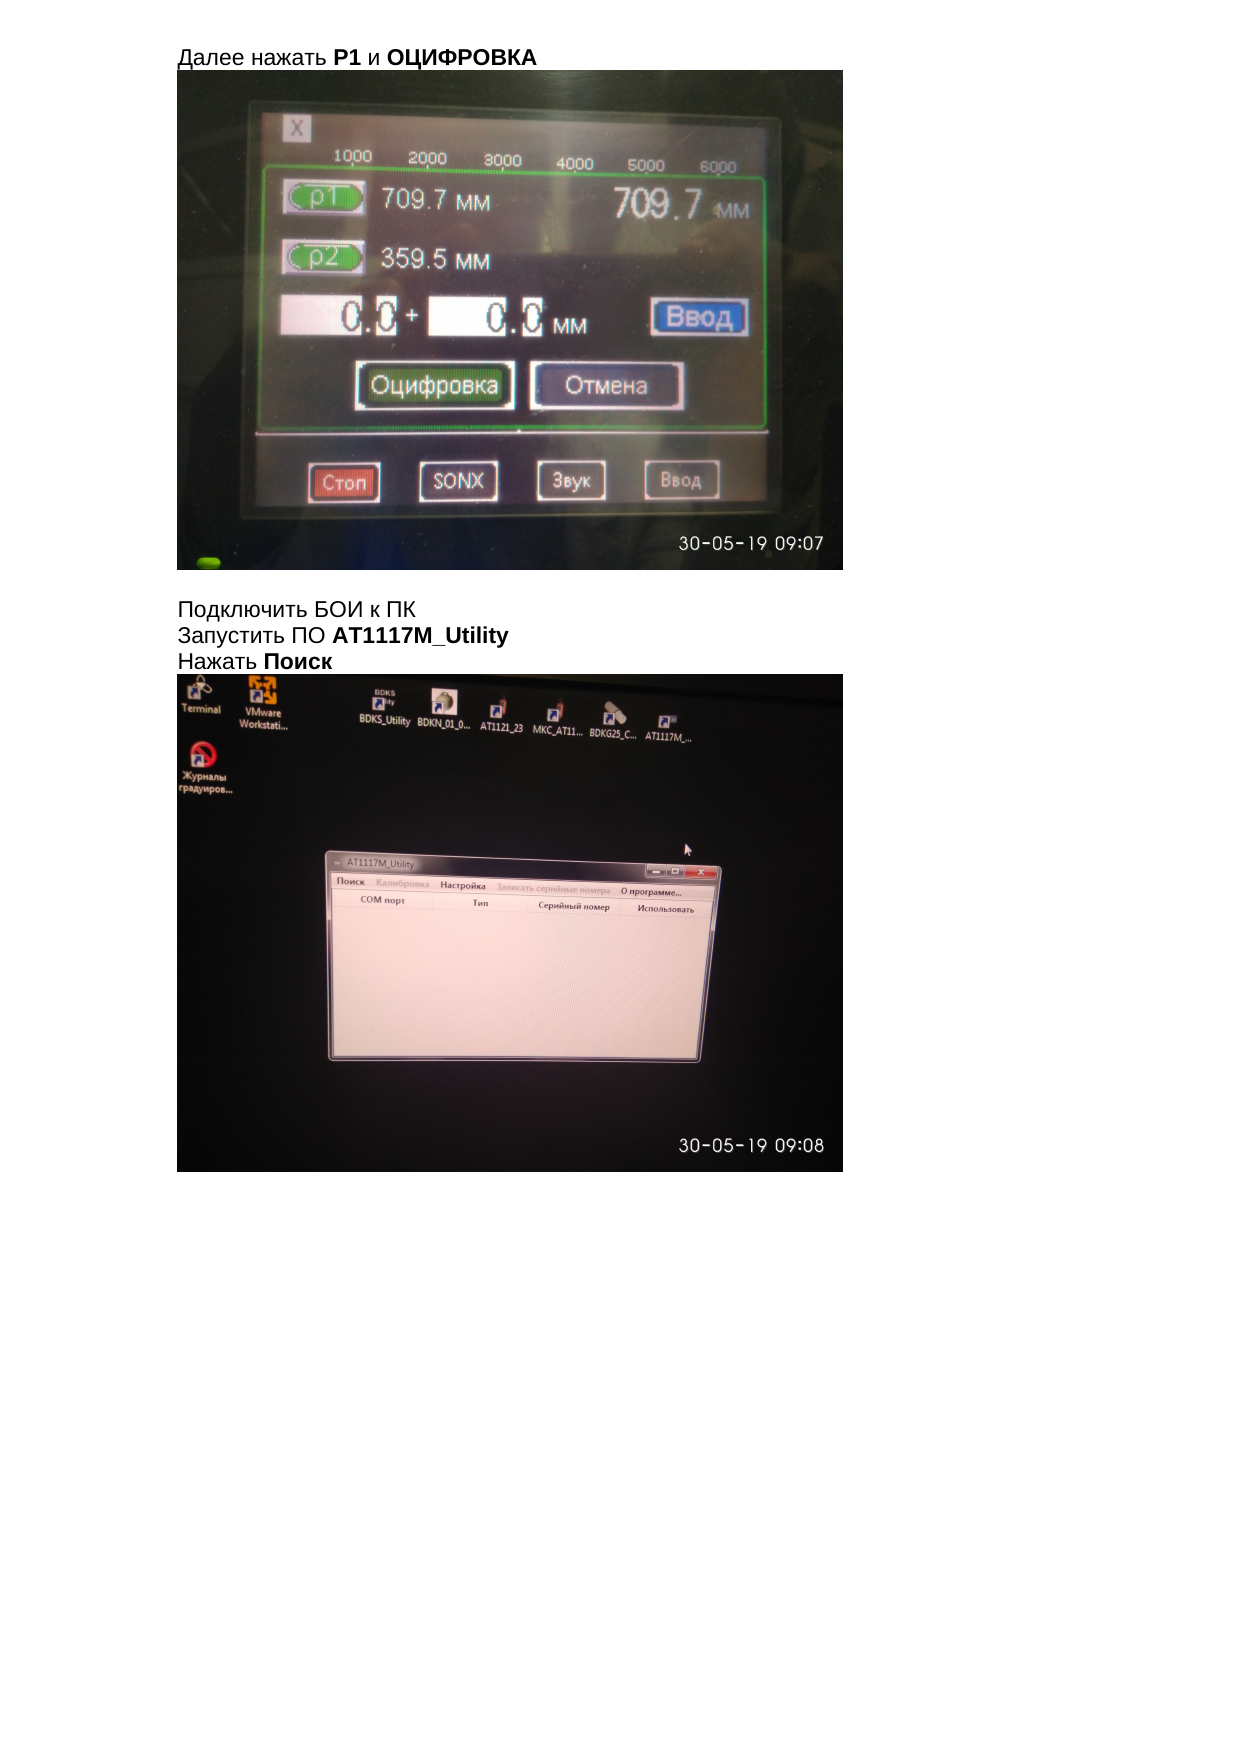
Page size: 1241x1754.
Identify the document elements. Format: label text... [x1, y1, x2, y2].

text Подключить БОИ к ПК [177, 596, 1181, 622]
picture [177, 674, 843, 1172]
text Нажать Поиск [177, 648, 1181, 675]
text Запустить ПО АТ1117М_Utility [177, 622, 1181, 648]
picture [177, 70, 843, 570]
text Далее нажать Р1 и ОЦИФРОВКА [177, 44, 1181, 71]
